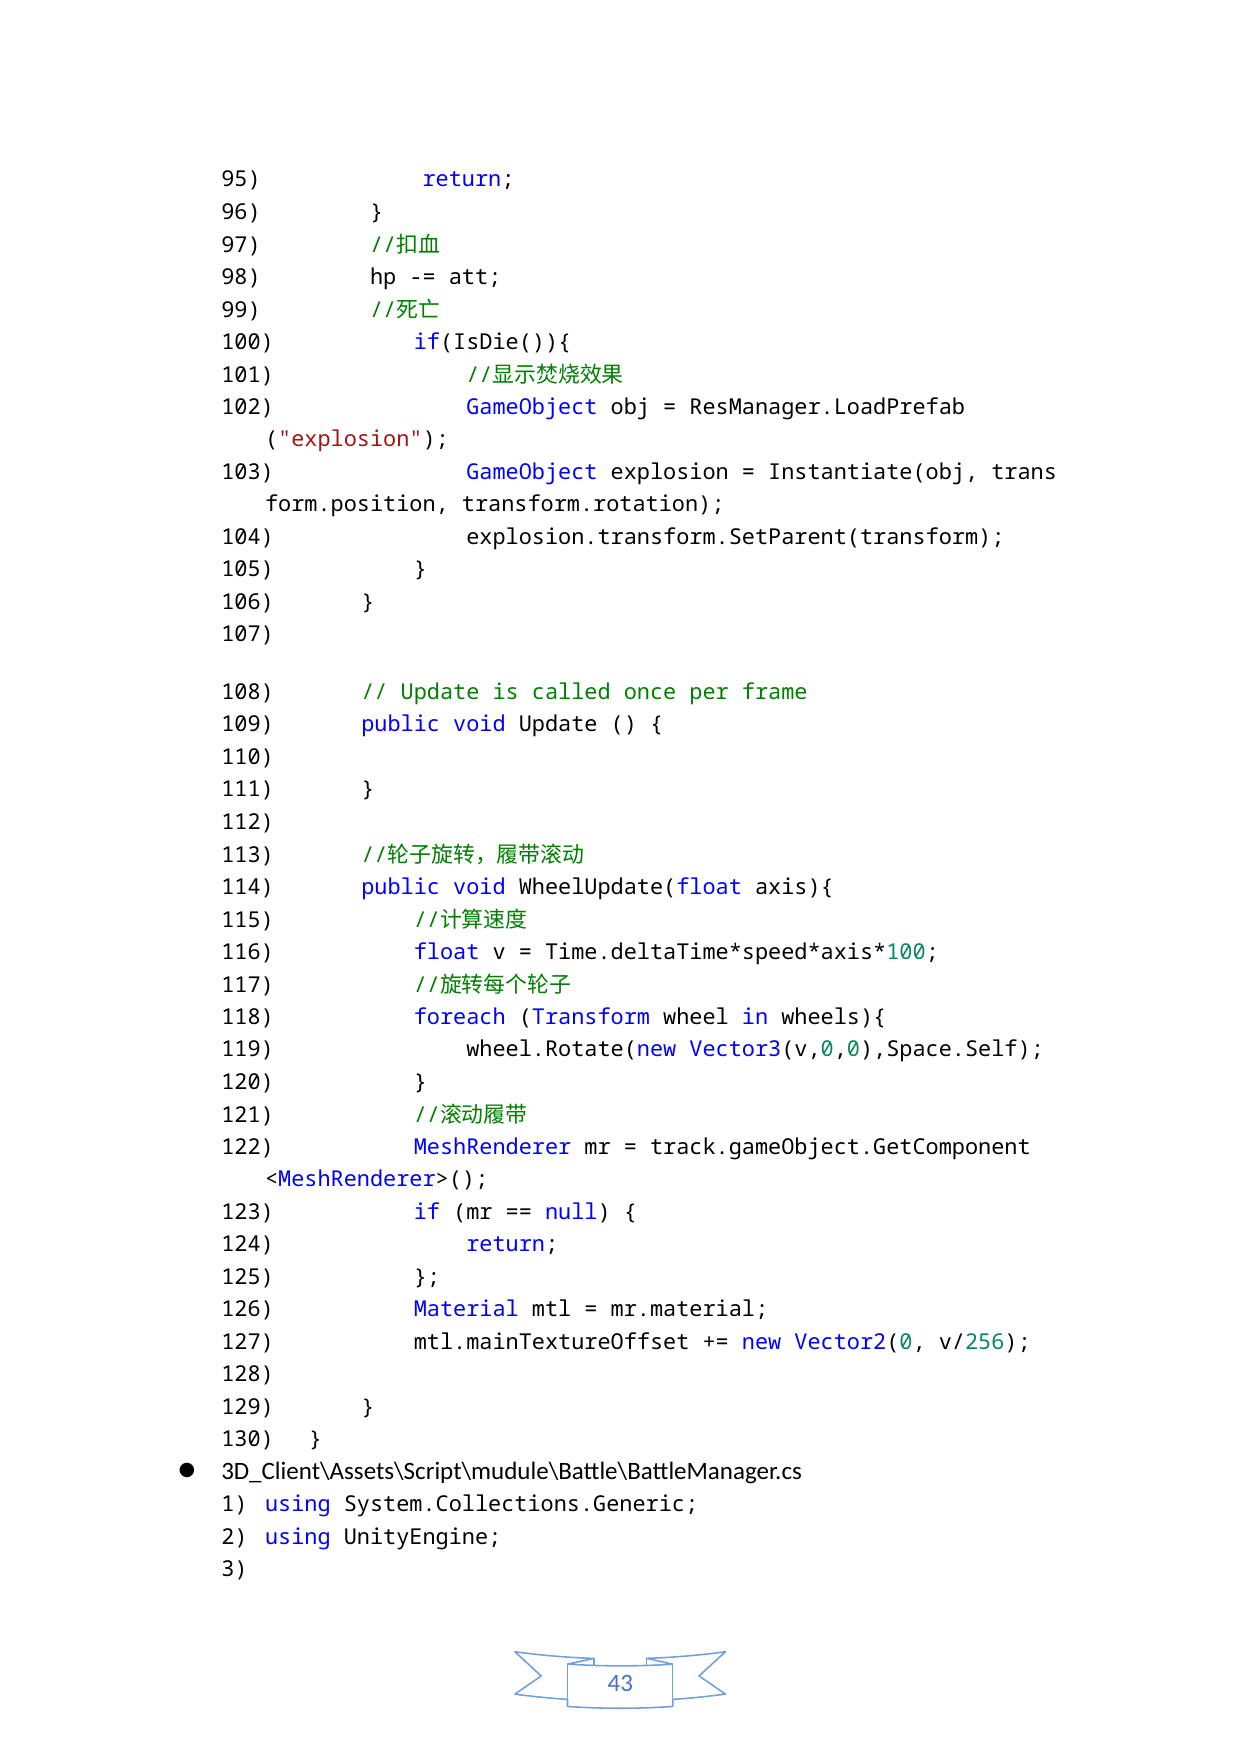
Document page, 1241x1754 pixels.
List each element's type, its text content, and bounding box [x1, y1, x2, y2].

list } [221, 552, 1063, 584]
list //旋转每个轮子 [221, 967, 1063, 999]
list 3D_Client\Assets\Script\mudule\Battle\BattleManager.cs [177, 1454, 1063, 1487]
list if (mr == null) { [221, 1194, 1063, 1227]
list wheel.Rotate(new Vector3(v,0,0),Space.Self); [221, 1032, 1063, 1064]
list //显示焚烧效果 [221, 357, 1063, 389]
list mtl.mainTextureOffset += new Vector2(0, v/256); [221, 1324, 1063, 1357]
list foreach (Transform wheel in wheels){ [221, 999, 1063, 1032]
list Material mtl = mr.material; [221, 1292, 1063, 1324]
list }; [221, 1259, 1063, 1292]
list //计算速度 [221, 902, 1063, 934]
list GameObject explosion = Instantiate(obj, transform.position, transform.rotation); [221, 454, 1063, 519]
list } [221, 584, 1063, 617]
list //滚动履带 [221, 1097, 1063, 1129]
list } [221, 772, 1063, 804]
list hp -= att; [221, 259, 1063, 292]
list GameObject obj = ResManager.LoadPrefab("explosion"); [221, 389, 1063, 454]
list } [221, 1389, 1063, 1422]
list } [221, 1064, 1063, 1097]
list } [221, 1422, 1063, 1454]
list public void WheelUpdate(float axis){ [221, 869, 1063, 902]
list if(IsDie()){ [221, 324, 1063, 357]
list MeshRenderer mr = track.gameObject.GetComponent<MeshRenderer>(); [221, 1129, 1063, 1194]
list // Update is called once per frame [221, 674, 1063, 707]
list //死亡 [221, 292, 1063, 324]
list using System.Collections.Generic; [221, 1487, 1063, 1519]
list float v = Time.deltaTime*speed*axis*100; [221, 934, 1063, 967]
list //扣血 [221, 227, 1063, 259]
list using UnityEngine; [221, 1519, 1063, 1552]
list return; [221, 1227, 1063, 1259]
list } [221, 194, 1063, 227]
list //轮子旋转，履带滚动 [221, 837, 1063, 869]
list explosion.transform.SetParent(transform); [221, 519, 1063, 552]
list public void Update () { [221, 707, 1063, 739]
list return; [221, 162, 1063, 194]
